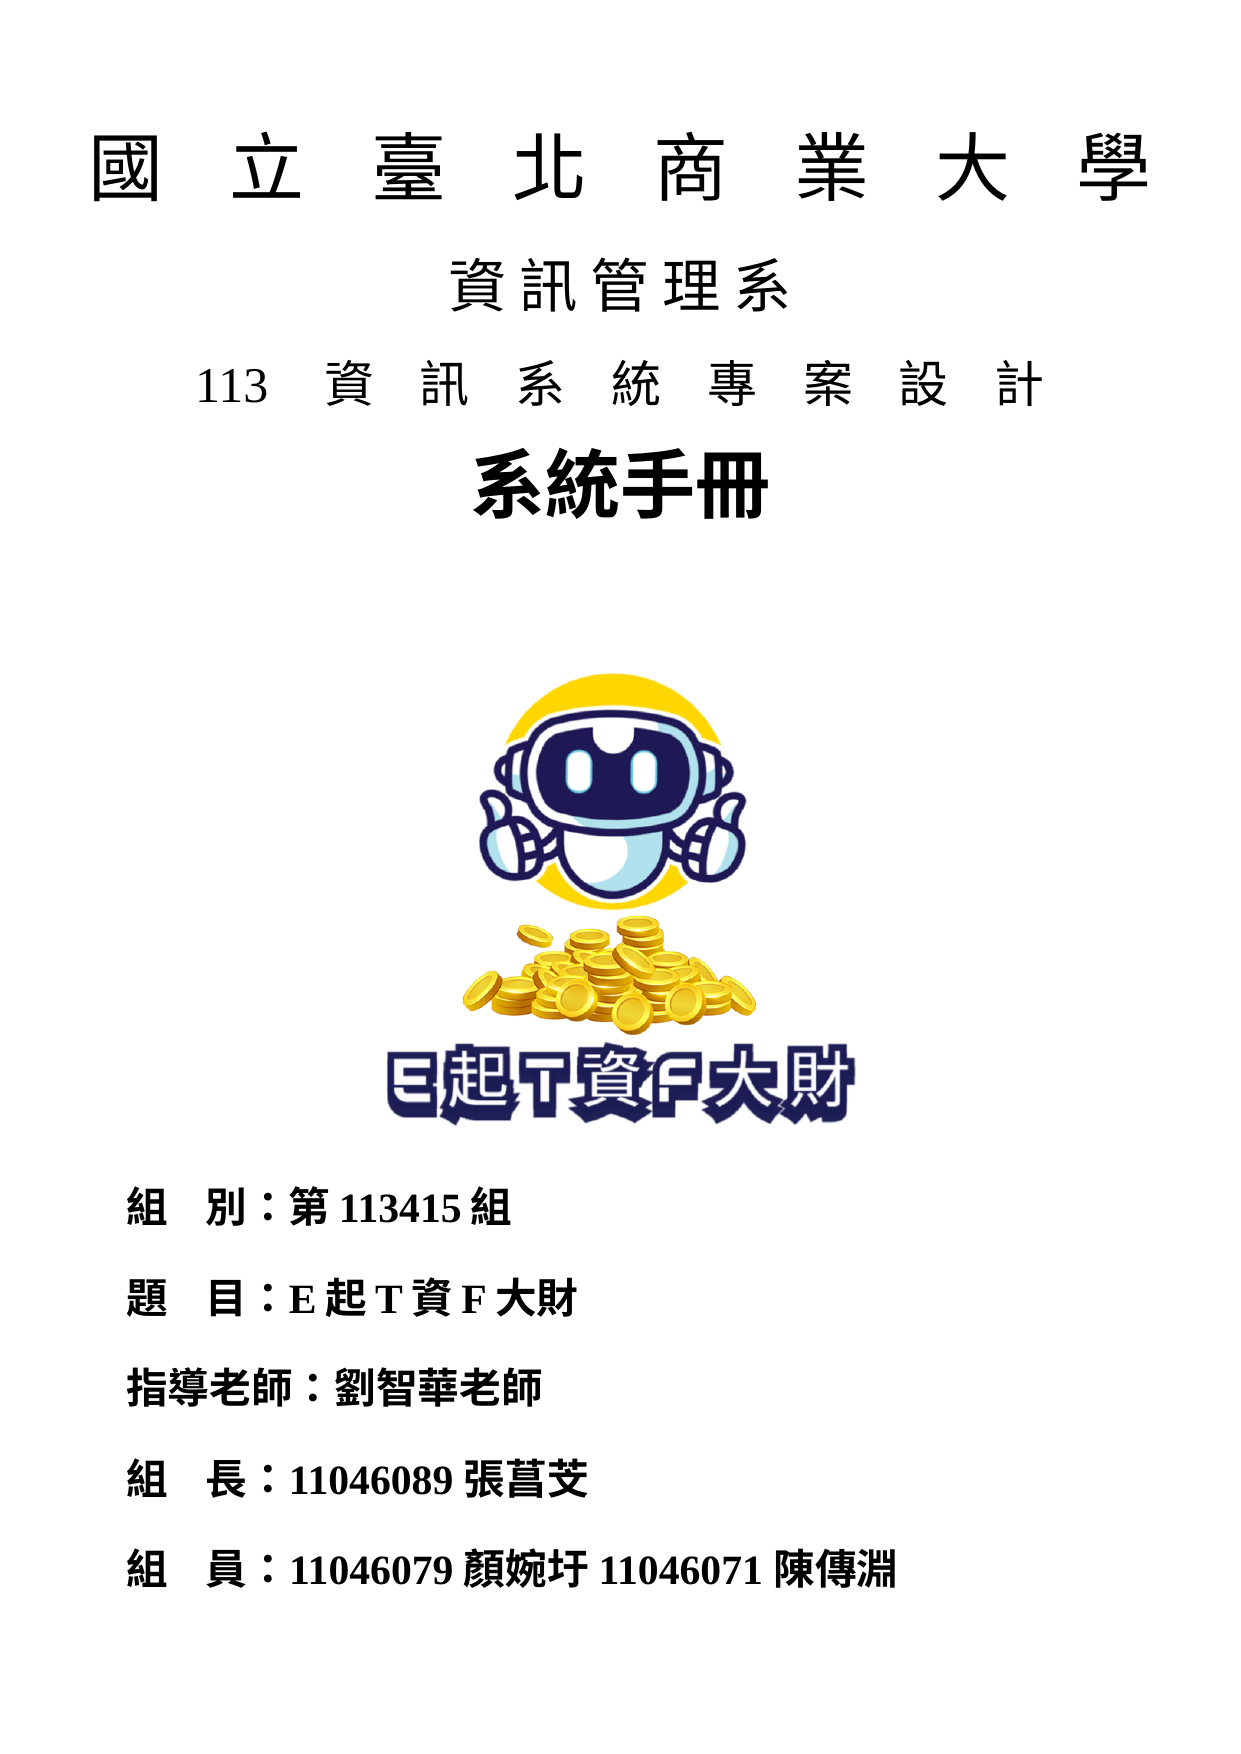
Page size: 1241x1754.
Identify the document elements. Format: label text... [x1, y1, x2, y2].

text 組 別：第113415組 [126, 1174, 1152, 1235]
picture [279, 618, 961, 1157]
text 組 員：11046079 顏婉圩 11046071 陳傳淵 [126, 1536, 1152, 1596]
text 組 長：11046089 張菖芠 [126, 1446, 1152, 1506]
text 資 訊 管 理 系 [89, 222, 1152, 341]
text 113資訊系統專案設計 [195, 341, 1045, 421]
text 指導老師：劉智華老師 [126, 1355, 1152, 1416]
text 國立臺北商業大學 [89, 103, 1152, 222]
text 題 目：E起T資F大財 [126, 1265, 1152, 1325]
text 系統手冊 [89, 421, 1152, 539]
